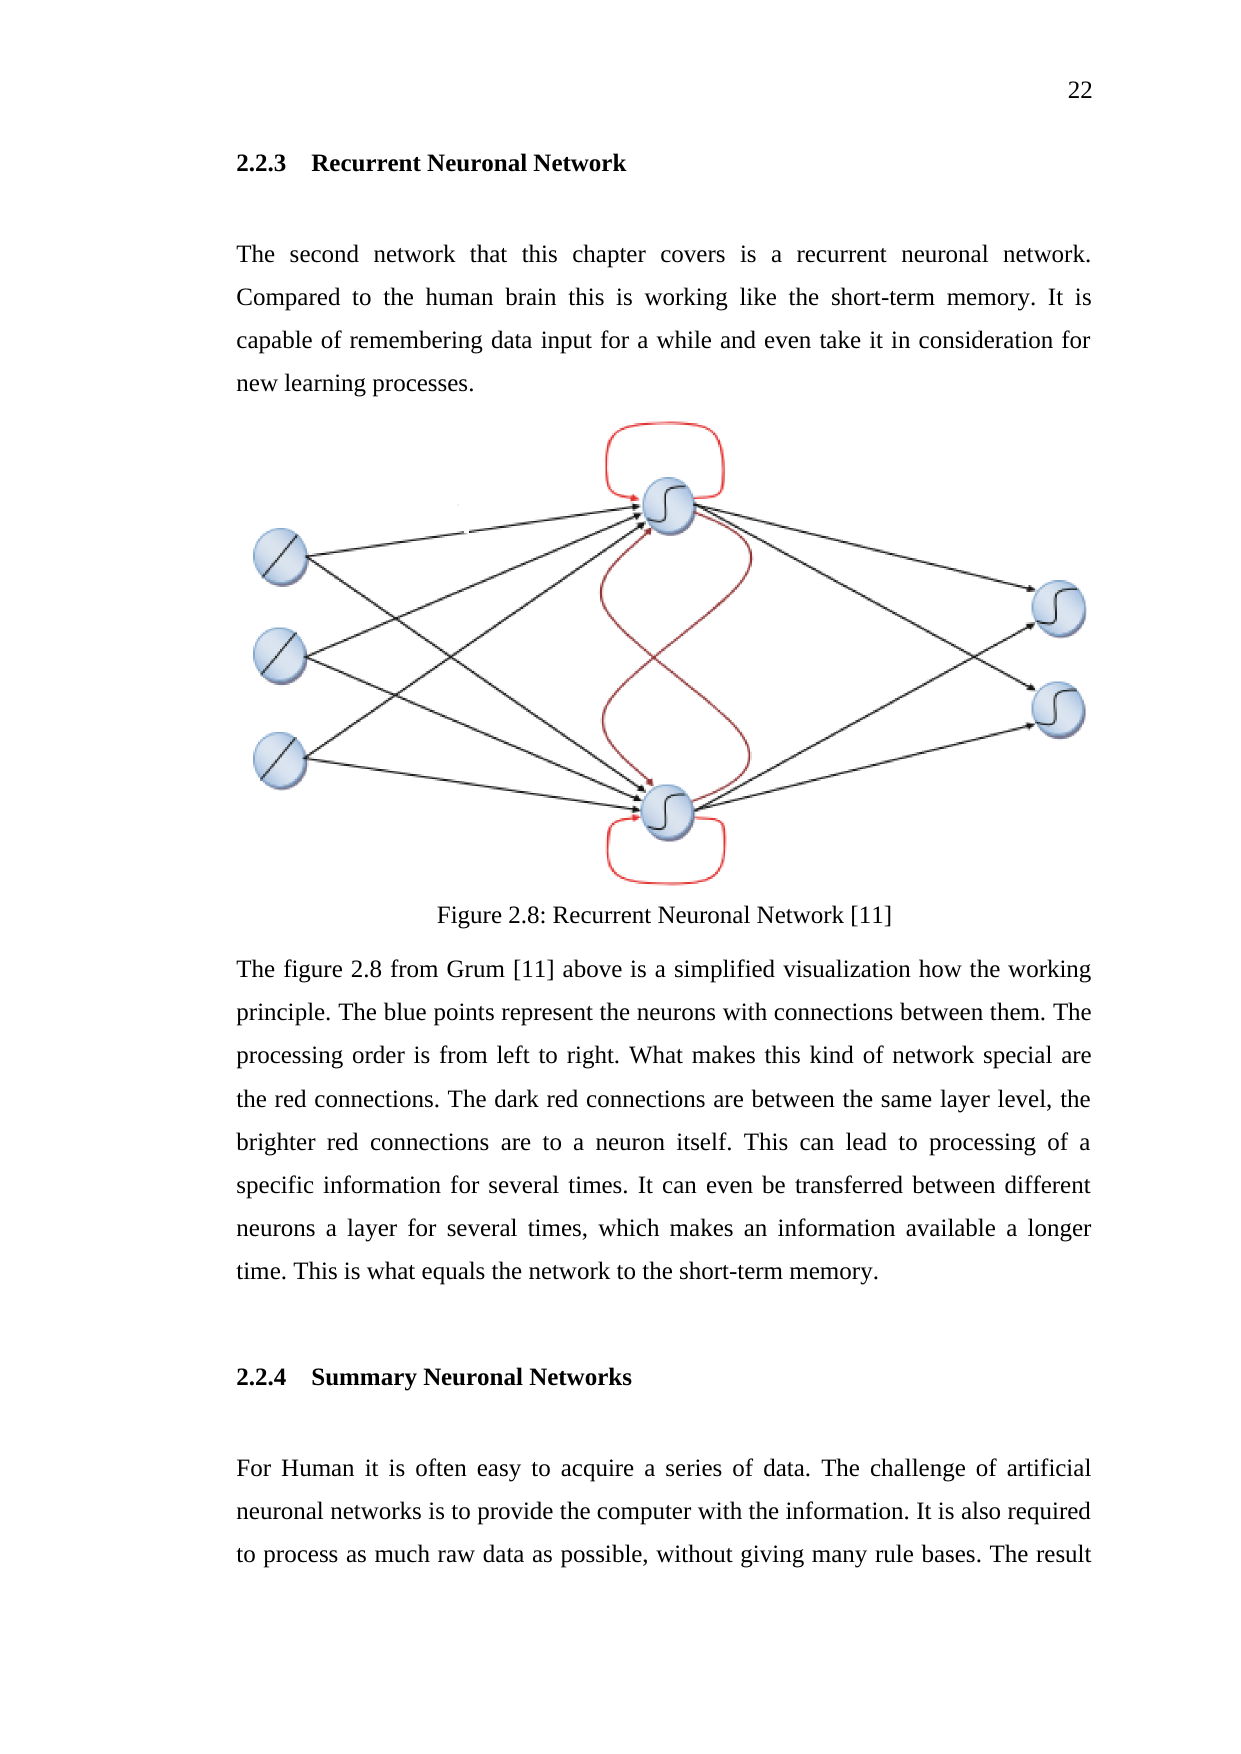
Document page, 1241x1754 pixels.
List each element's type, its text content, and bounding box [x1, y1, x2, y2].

subtitle Summary Neuronal Networks [236, 1362, 1092, 1391]
text The figure 2.8 from Grum [11] above is a simplified visualization how the working principle. The blue points represent the neurons with connections between them. The processing order is from left to right. What makes this kind of network special are the red connections. The dark red connections are between the same layer level, the brighter red connections are to a neuron itself. This can lead to processing of a specific information for several times. It can even be transferred between different neurons a layer for several times, which makes an information available a longer time. This is what equals the network to the short-term memory. [236, 954, 1092, 1285]
subtitle Recurrent Neuronal Network [236, 148, 1092, 176]
text The second network that this chapter covers is a recurrent neuronal network. Compared to the human brain this is working like the short-term memory. It is capable of remembering data input for a while and even take it in consideration for new learning processes. [236, 239, 1092, 397]
text Figure 2.8: Recurrent Neuronal Network [11] [236, 901, 1092, 929]
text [236, 1453, 1092, 1568]
picture [236, 411, 1087, 887]
